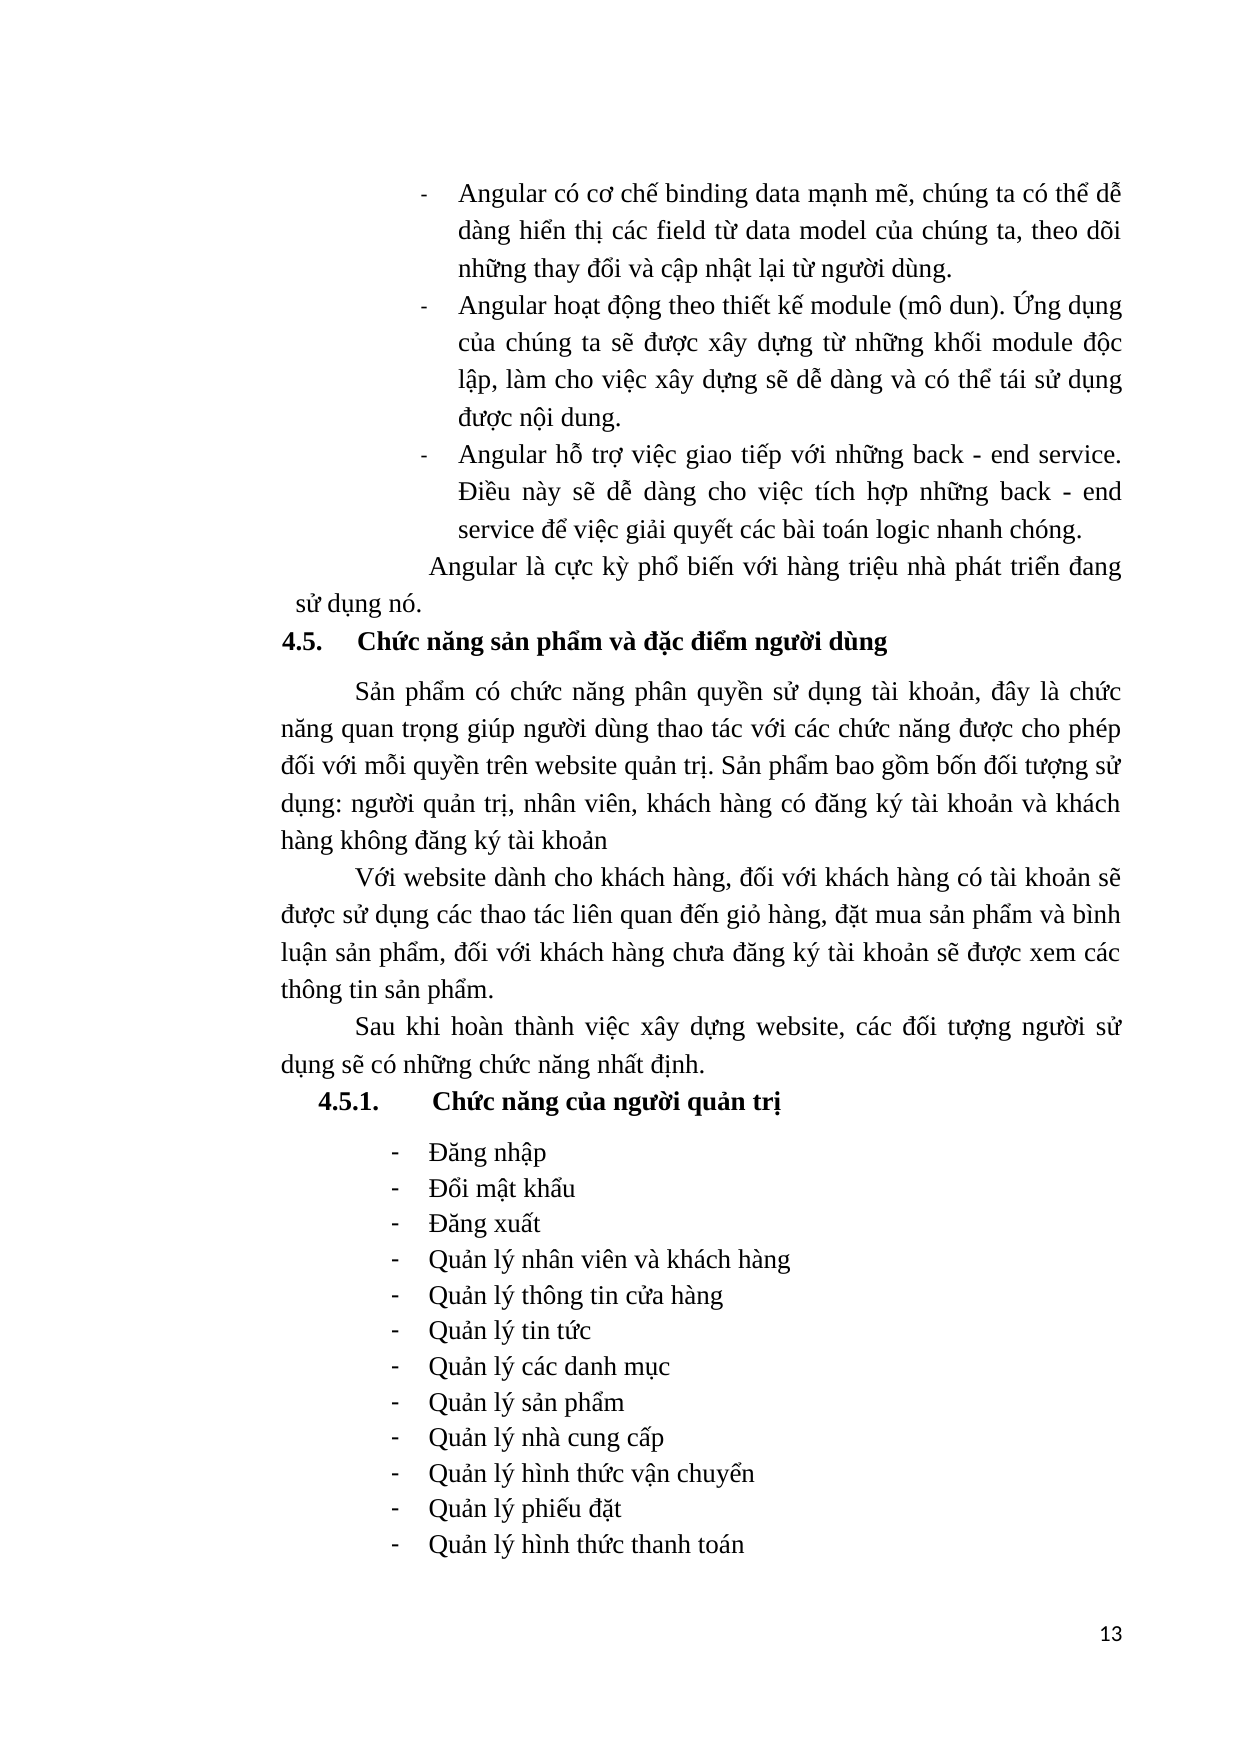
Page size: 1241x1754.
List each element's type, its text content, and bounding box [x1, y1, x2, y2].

list Sản phẩm có chức năng phân quyền sử dụng tài khoản, đây là chức năng quan trọng giúp người dùng thao tác với các chức năng được cho phép đối với mỗi quyền trên website quản trị. Sản phẩm bao gồm bốn đối tượng sử dụng: người quản trị, nhân viên, khách hàng có đăng ký tài khoản và khách hàng không đăng ký tài khoản [281, 675, 1122, 855]
list Quản lý sản phẩm [391, 1385, 1122, 1418]
list Chức năng của người quản trị [318, 1085, 1122, 1116]
list Angular hoạt động theo thiết kế module (mô dun). Ứng dụng của chúng ta sẽ được xây dựng từ những khối module độc lập, làm cho việc xây dựng sẽ dễ dàng và có thể tái sử dụng được nội dung. [420, 289, 1122, 432]
list Quản lý nhân viên và khách hàng [391, 1242, 1122, 1275]
list Quản lý phiếu đặt [391, 1492, 1122, 1524]
text Angular là cực kỳ phổ biến với hàng triệu nhà phát triển đang sử dụng nó. [295, 550, 1122, 618]
list Quản lý nhà cung cấp [391, 1420, 1122, 1453]
list Angular hỗ trợ việc giao tiếp với những back - end service. Điều này sẽ dễ dàng cho việc tích hợp những back - end service để việc giải quyết các bài toán logic nhanh chóng. [420, 438, 1122, 544]
list Đăng xuất [391, 1207, 1122, 1239]
list Quản lý các danh mục [391, 1349, 1122, 1382]
list Đăng nhập [391, 1135, 1122, 1168]
list Quản lý thông tin cửa hàng [391, 1278, 1122, 1311]
list Với website dành cho khách hàng, đối với khách hàng có tài khoản sẽ được sử dụng các thao tác liên quan đến giỏ hàng, đặt mua sản phẩm và bình luận sản phẩm, đối với khách hàng chưa đăng ký tài khoản sẽ được xem các thông tin sản phẩm. [281, 861, 1122, 1004]
list Angular có cơ chế binding data mạnh mẽ, chúng ta có thể dễ dàng hiển thị các field từ data model của chúng ta, theo dõi những thay đổi và cập nhật lại từ người dùng. [420, 177, 1122, 283]
list Quản lý tin tức [391, 1313, 1122, 1346]
list Chức năng sản phẩm và đặc điểm người dùng [282, 625, 1122, 656]
list Đổi mật khẩu [391, 1171, 1122, 1204]
list Sau khi hoàn thành việc xây dựng website, các đối tượng người sử dụng sẽ có những chức năng nhất định. [281, 1011, 1122, 1079]
list Quản lý hình thức thanh toán [391, 1527, 1122, 1560]
list Quản lý hình thức vận chuyển [391, 1456, 1122, 1489]
